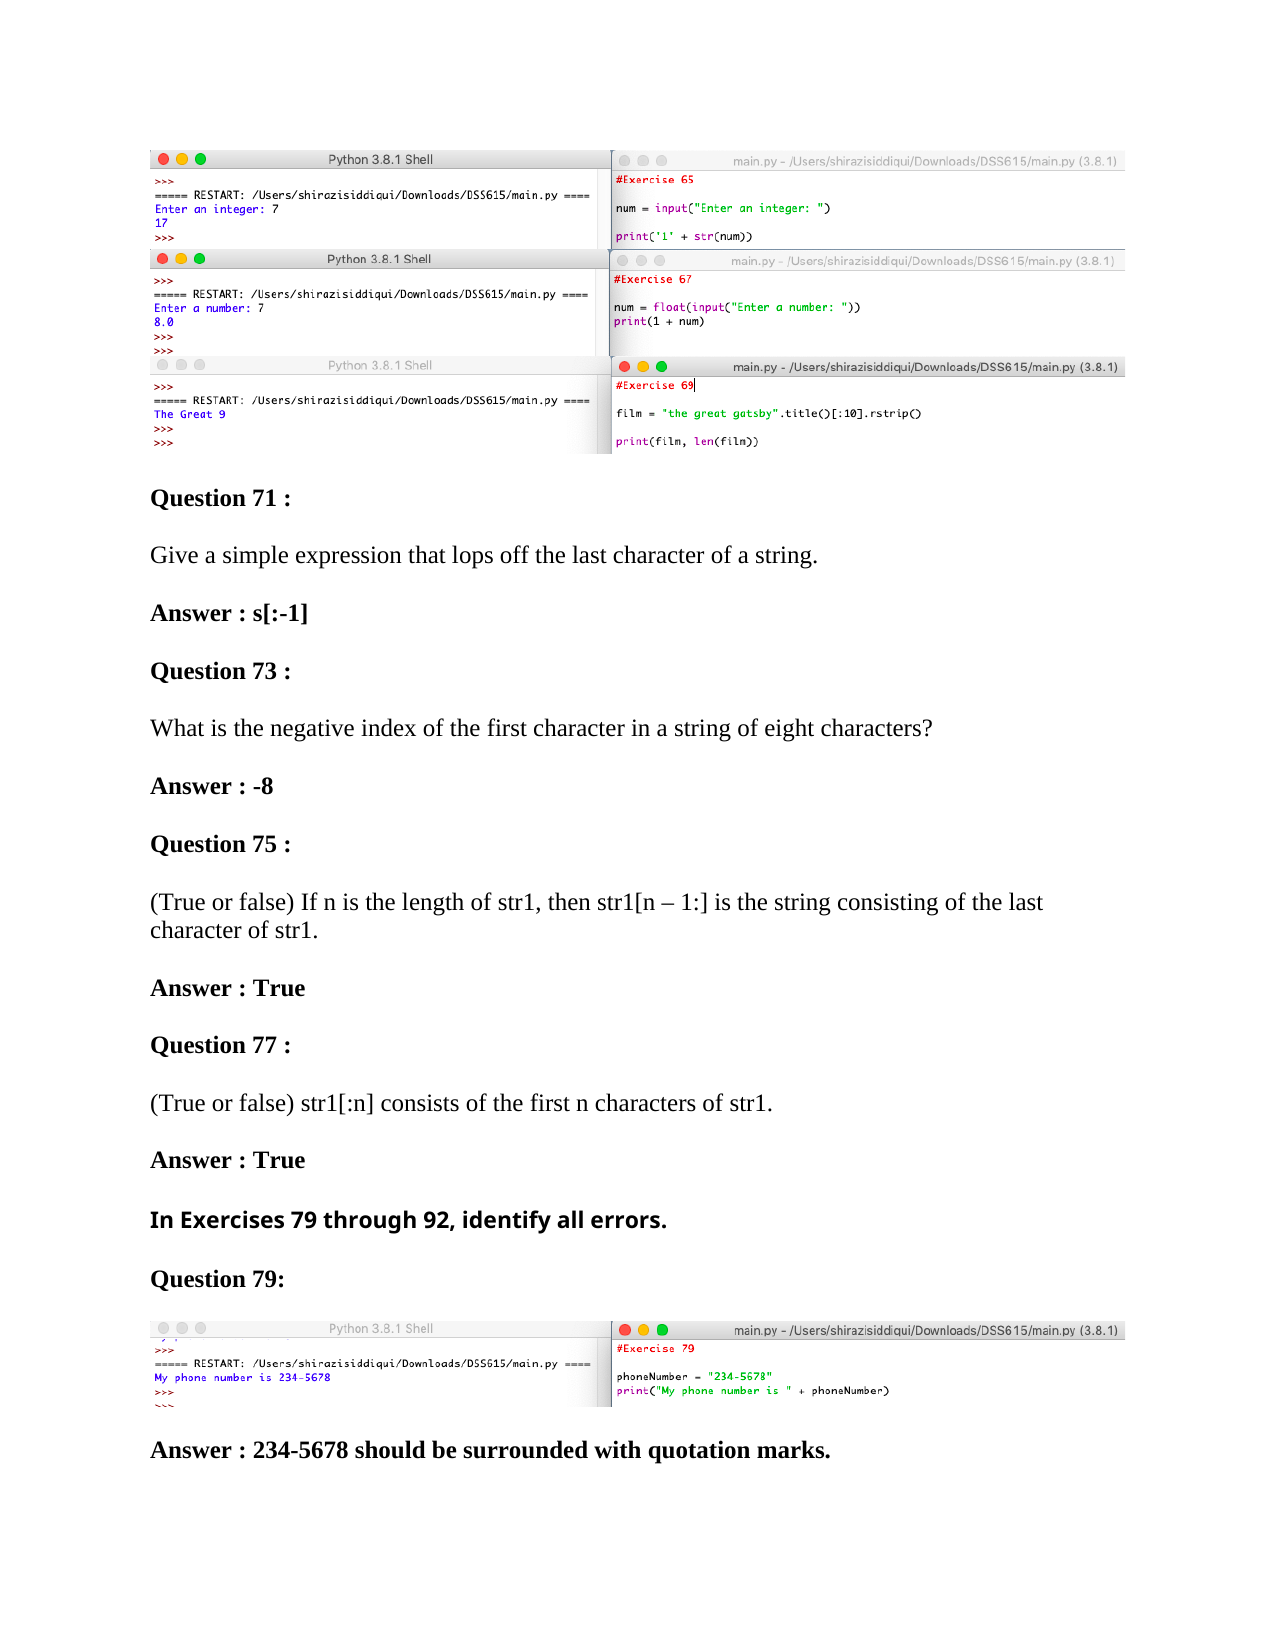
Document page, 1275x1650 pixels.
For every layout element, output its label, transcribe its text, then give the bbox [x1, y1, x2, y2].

picture [150, 150, 1125, 454]
text Answer : True [150, 1146, 1125, 1174]
picture [150, 1321, 1125, 1407]
text Question 75 : [150, 829, 1125, 858]
text Question 77 : [150, 1031, 1125, 1059]
text Answer : 234-5678 should be surrounded with quotation marks. [150, 1436, 1125, 1464]
text Question 73 : [150, 656, 1125, 685]
text Give a simple expression that lops off the last character of a string. [150, 540, 1125, 569]
text Question 71 : [150, 483, 1125, 511]
text (True or false) str1[:n] consists of the first n characters of str1. [150, 1088, 1125, 1117]
text Answer : -8 [150, 771, 1125, 800]
text Answer : True [150, 973, 1125, 1002]
text What is the negative index of the first character in a string of eight characters? [150, 713, 1125, 742]
text In Exercises 79 through 92, identify all errors. [150, 1203, 1125, 1235]
text Question 79: [150, 1264, 1125, 1293]
text (True or false) If n is the length of str1, then str1[n – 1:] is the string consisting of the last character of str1. [150, 887, 1125, 944]
text Answer : s[:-1] [150, 598, 1125, 627]
